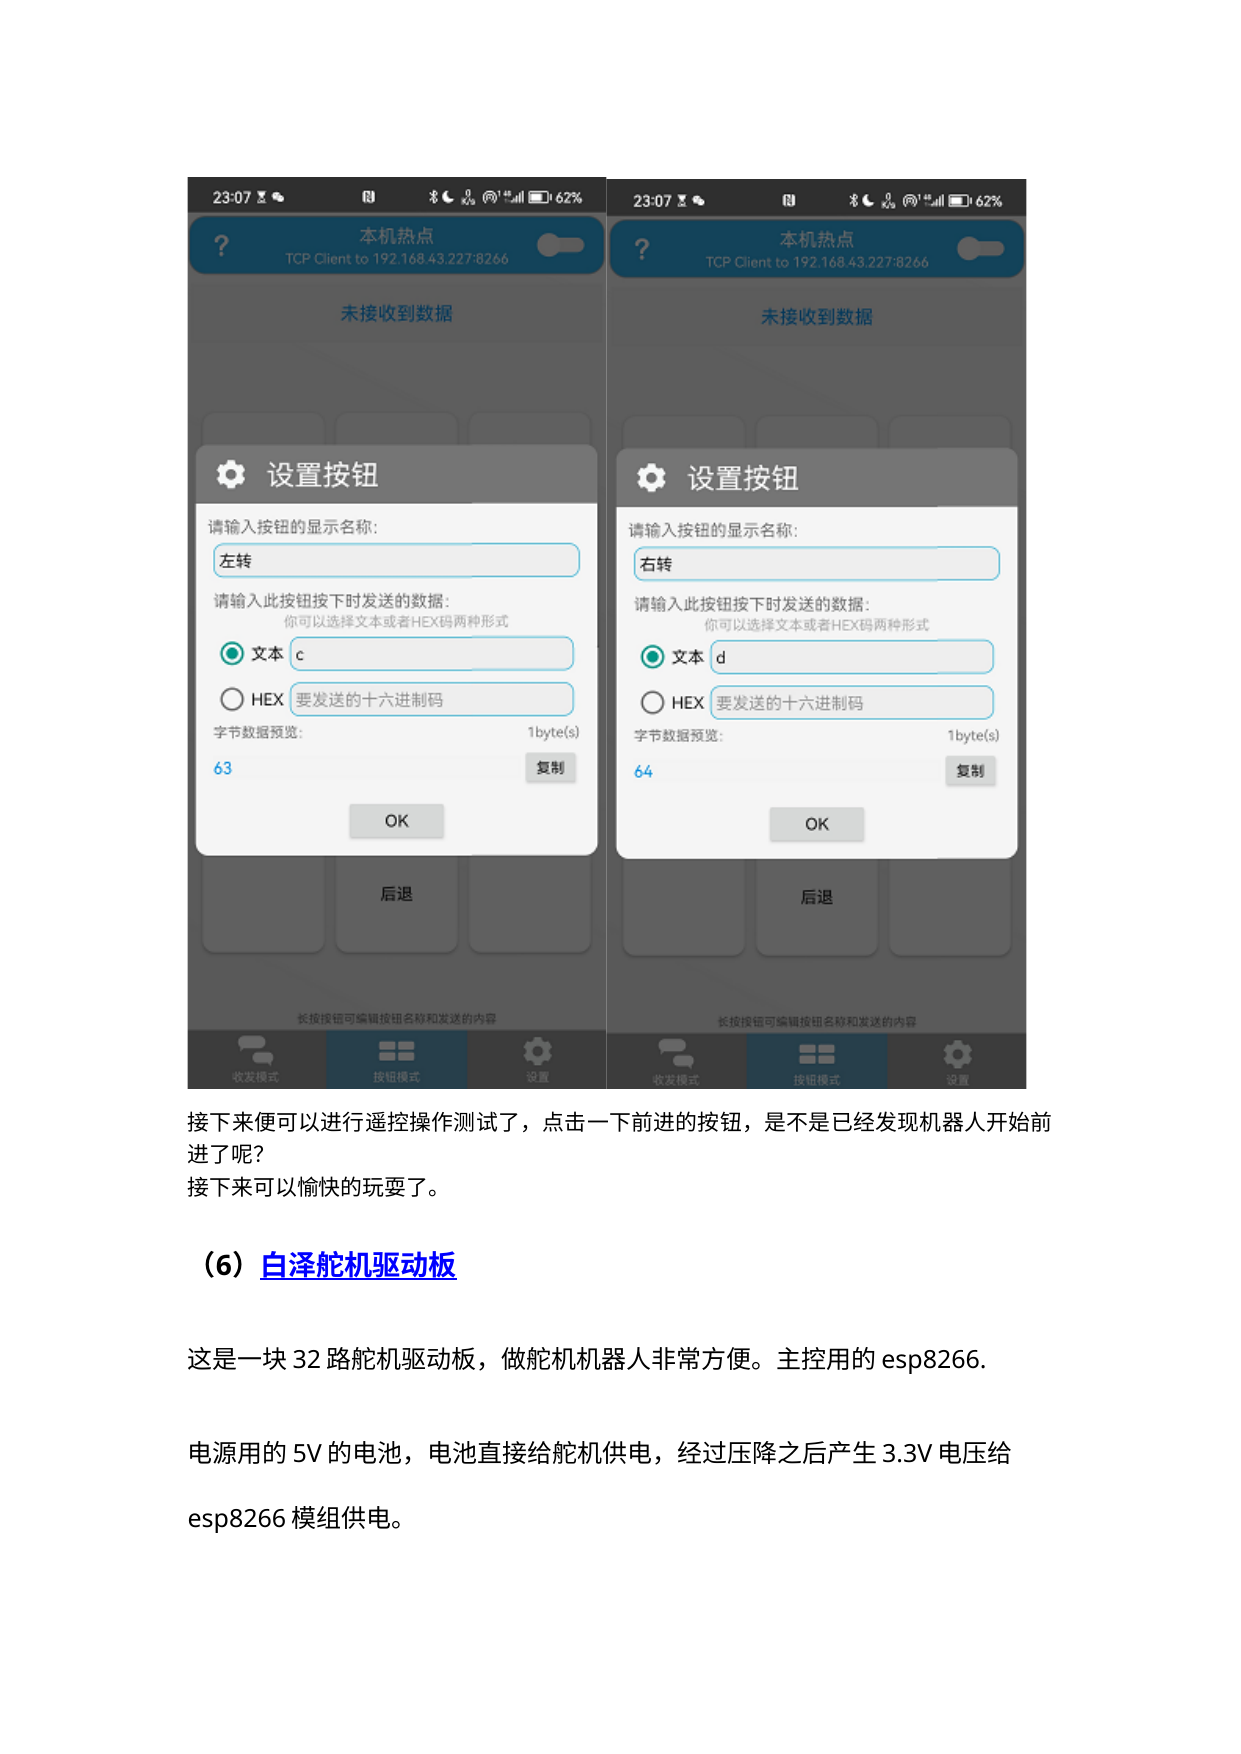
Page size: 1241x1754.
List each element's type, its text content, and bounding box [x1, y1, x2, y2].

text 这是一块32路舵机驱动板，做舵机机器人非常方便。主控用的esp8266. [187, 1325, 1053, 1390]
text 接下来便可以进行遥控操作测试了，点击一下前进的按钮，是不是已经发现机器人开始前进了呢？ [187, 1104, 1053, 1169]
picture [187, 177, 1027, 1089]
text 电源用的5V的电池，电池直接给舵机供电，经过压降之后产生3.3V电压给esp8266模组供电。 [187, 1419, 1053, 1549]
text 接下来可以愉快的玩耍了。 [187, 1169, 1053, 1202]
text （6）白泽舵机驱动板 [187, 1231, 1053, 1296]
